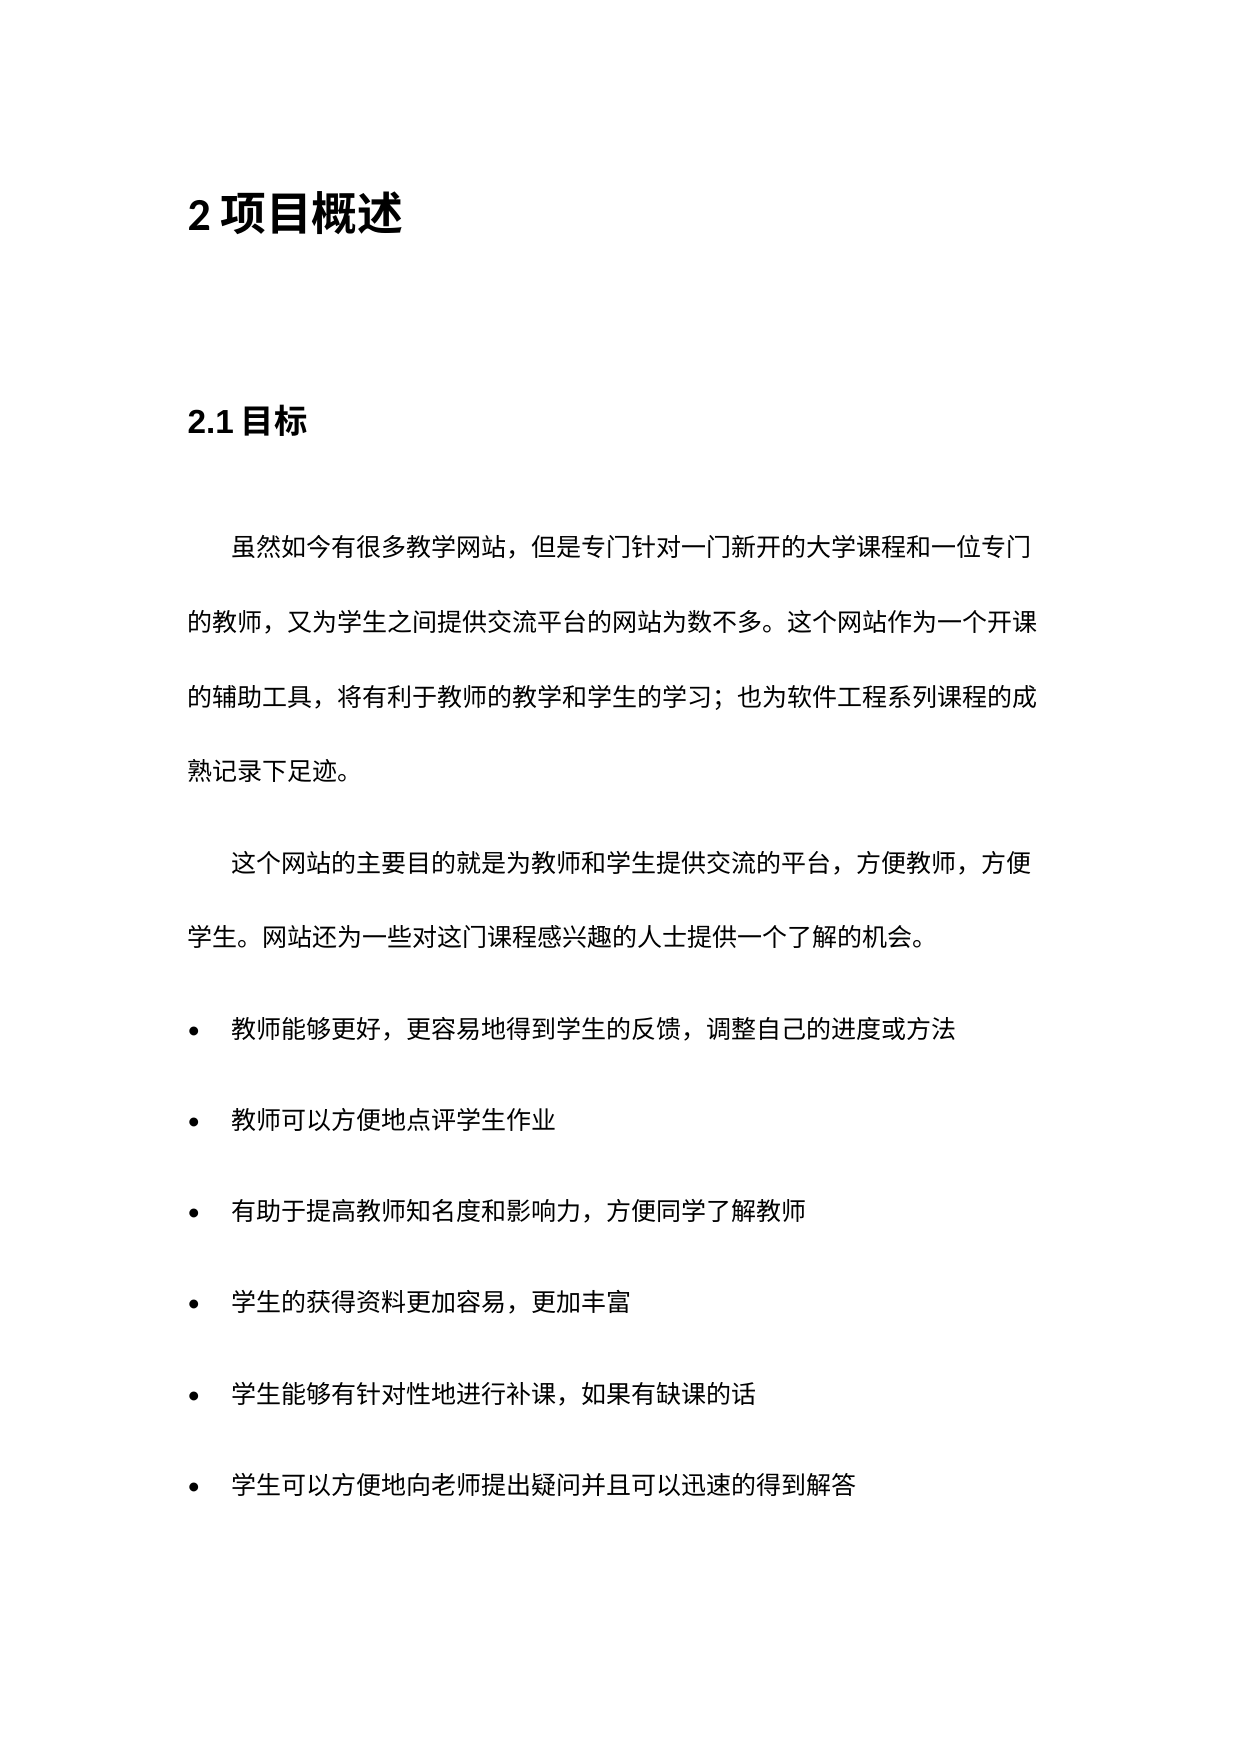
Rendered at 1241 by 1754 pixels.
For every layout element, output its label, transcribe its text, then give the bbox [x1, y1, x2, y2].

text 虽然如今有很多教学网站，但是专门针对一门新开的大学课程和一位专门的教师，又为学生之间提供交流平台的网站为数不多。这个网站作为一个开课的辅助工具，将有利于教师的教学和学生的学习；也为软件工程系列课程的成熟记录下足迹。 [187, 513, 1053, 802]
text • 学生可以方便地向老师提出疑问并且可以迅速的得到解答 [187, 1451, 1053, 1516]
subtitle 2项目概述 [187, 162, 1053, 259]
text 这个网站的主要目的就是为教师和学生提供交流的平台，方便教师，方便学生。网站还为一些对这门课程感兴趣的人士提供一个了解的机会。 [187, 829, 1053, 968]
subtitle 2.1目标 [187, 387, 1053, 452]
text • 有助于提高教师知名度和影响力，方便同学了解教师 [187, 1177, 1053, 1242]
text • 教师能够更好，更容易地得到学生的反馈，调整自己的进度或方法 [187, 995, 1053, 1060]
text • 教师可以方便地点评学生作业 [187, 1086, 1053, 1151]
text • 学生的获得资料更加容易，更加丰富 [187, 1268, 1053, 1333]
text • 学生能够有针对性地进行补课，如果有缺课的话 [187, 1360, 1053, 1425]
